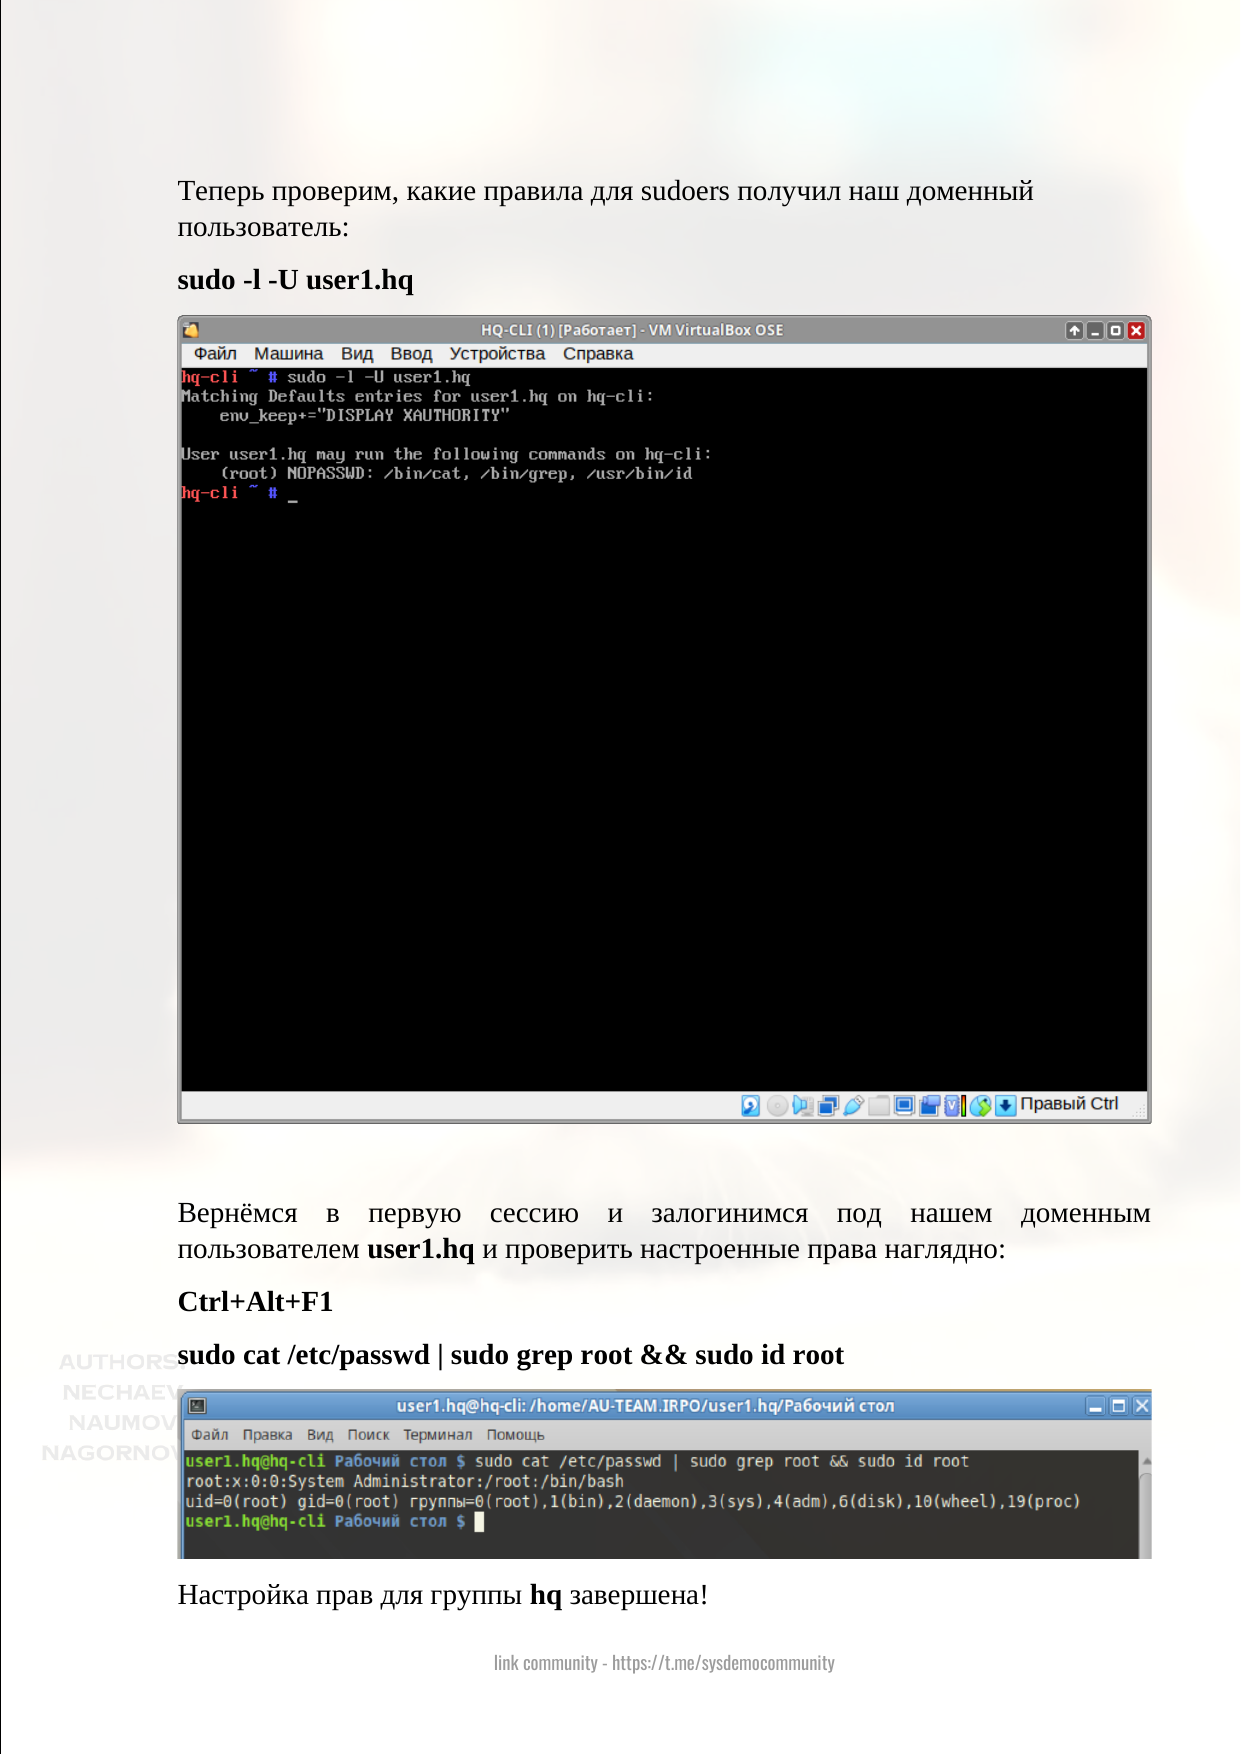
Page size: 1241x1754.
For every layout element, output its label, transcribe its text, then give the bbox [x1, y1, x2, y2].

text sudo cat /etc/passwd | sudo grep root && sudo id root [177, 1337, 1152, 1370]
text Теперь проверим, какие правила для sudoers получил наш доменный пользователь: [177, 173, 1152, 243]
text Ctrl+Alt+F1 [177, 1284, 1152, 1318]
text Вернёмся в первую сессию и залогинимся под нашем доменным пользователем user1.hq и проверить настроенные права наглядно: [177, 1195, 1152, 1265]
text Настройка прав для группы hq завершена! [177, 1577, 1152, 1611]
picture [177, 315, 1152, 1124]
text sudo -l -U user1.hq [177, 262, 1152, 296]
picture [177, 1389, 1152, 1559]
